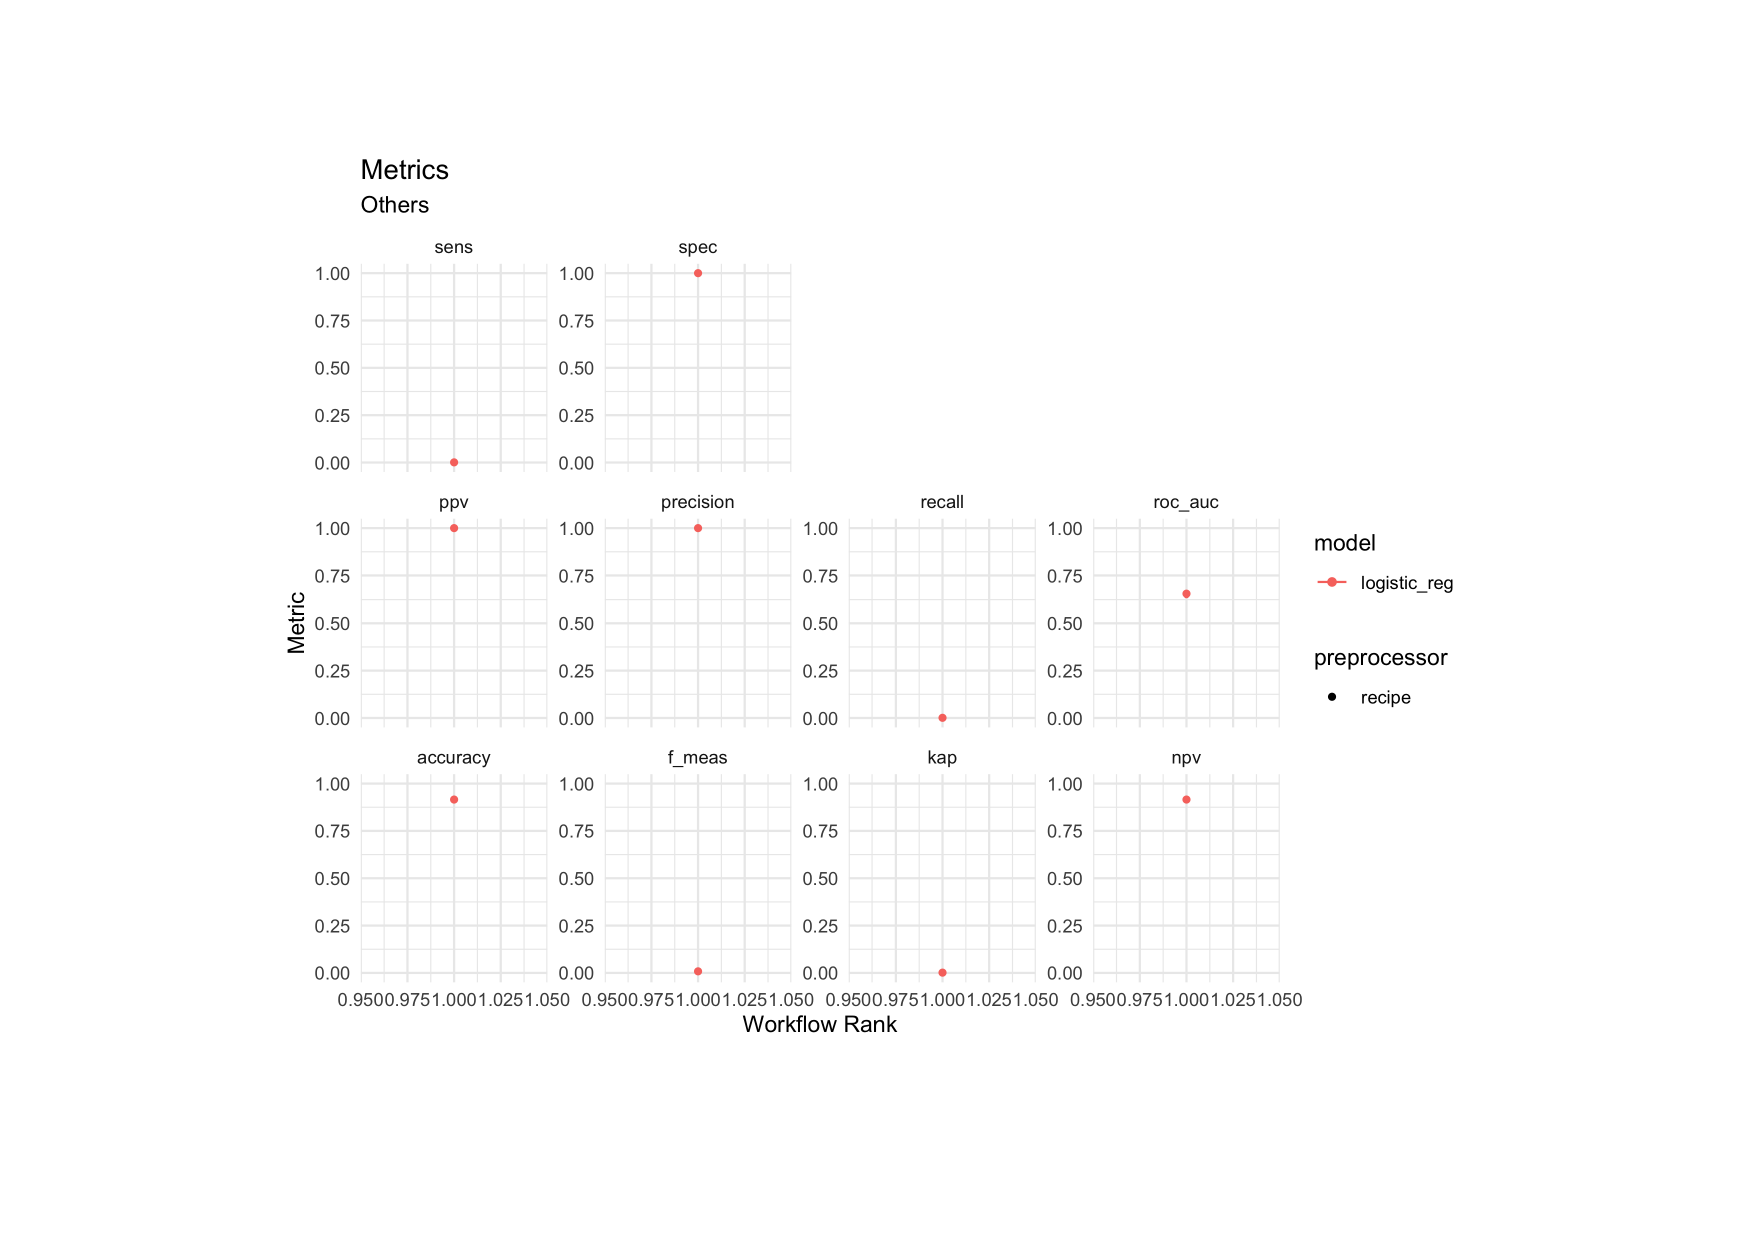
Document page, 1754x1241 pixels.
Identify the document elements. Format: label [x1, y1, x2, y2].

picture [277, 147, 1477, 1048]
